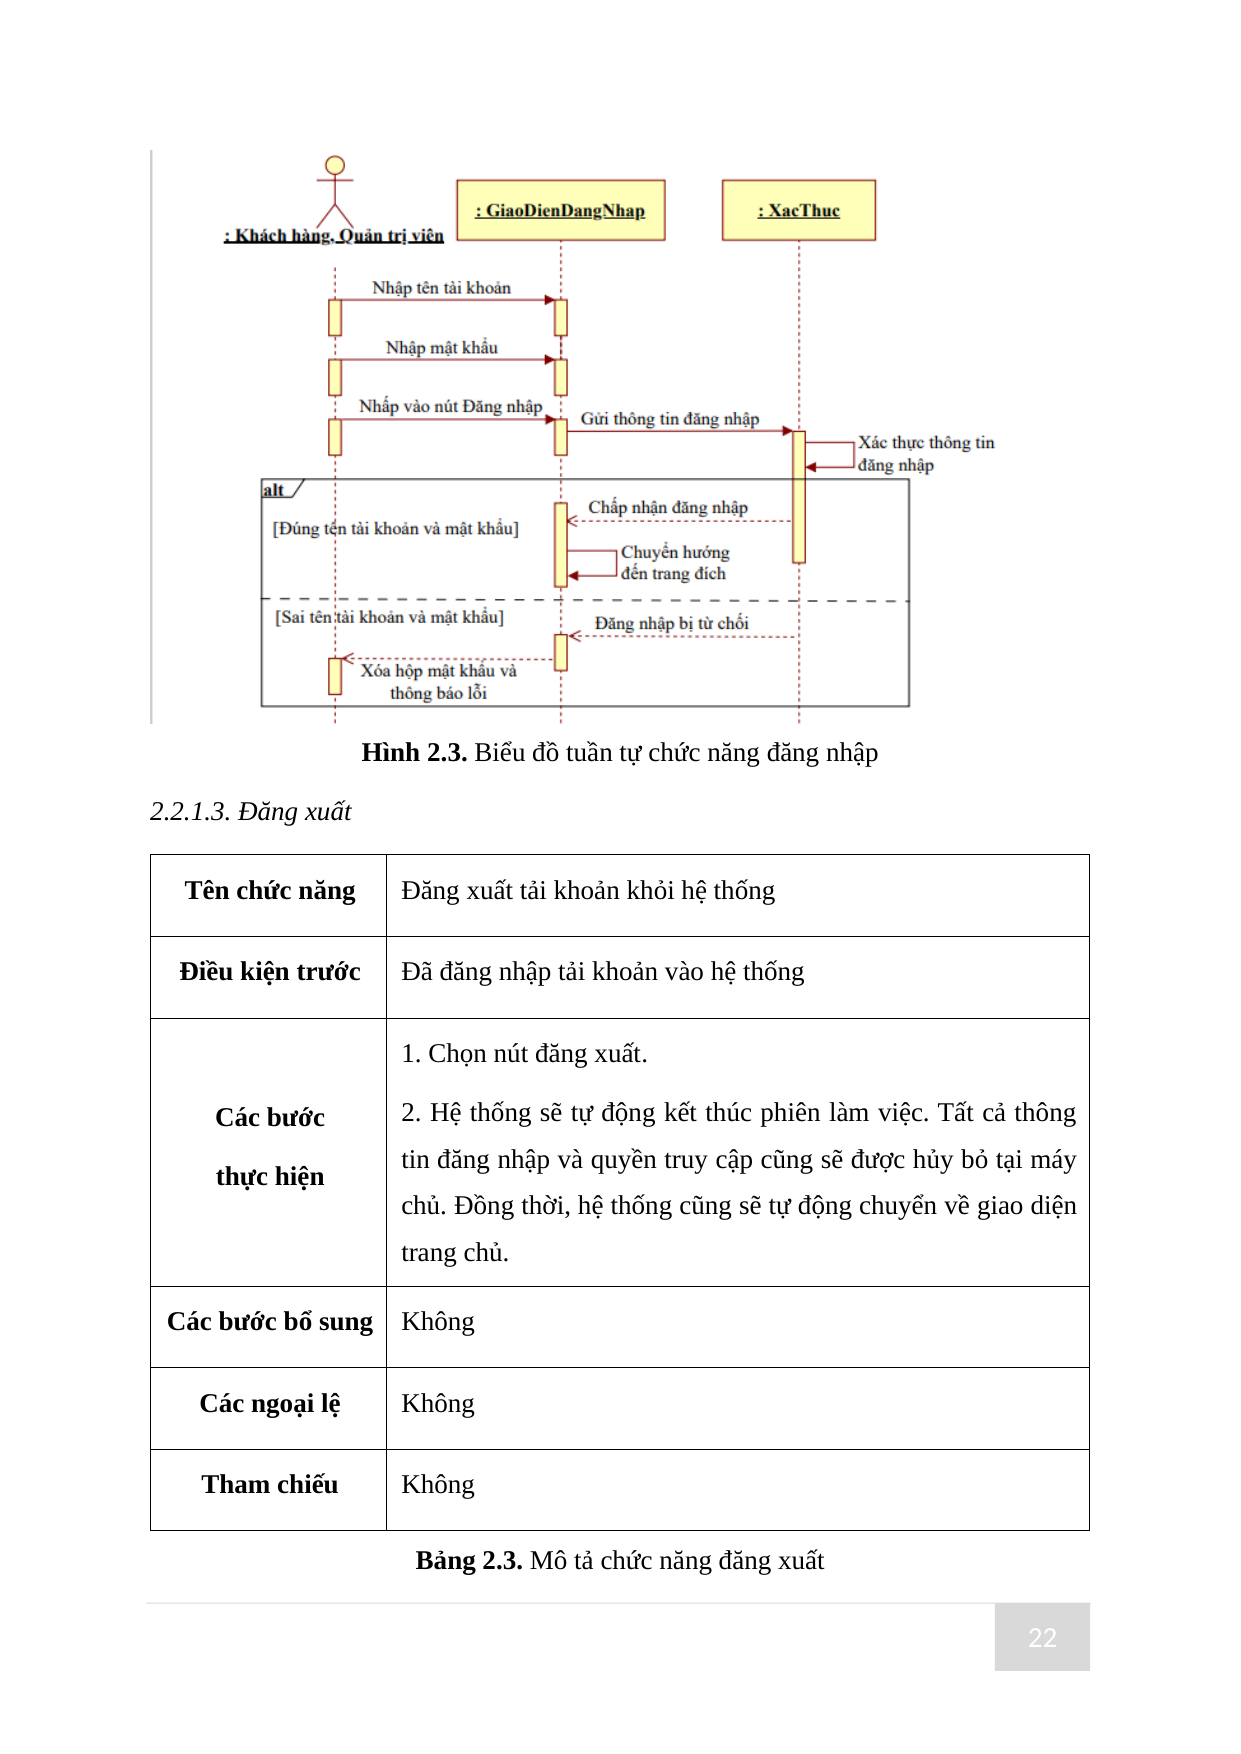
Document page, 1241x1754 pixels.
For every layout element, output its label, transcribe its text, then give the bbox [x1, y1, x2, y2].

table_cell Các bước thực hiện [151, 1019, 386, 1286]
table_cell 1. Chọn nút đăng xuất. 2. Hệ thống sẽ tự động kết thúc phiên làm việc. Tất cả thông tin đăng nhập và quyền truy cập cũng sẽ được hủy bỏ tại máy chủ. Đồng thời, hệ thống cũng sẽ tự động chuyển về giao diện trang chủ. [387, 1019, 1089, 1286]
table_header Đăng xuất tải khoản khỏi hệ thống [387, 855, 1089, 936]
table_cell Điều kiện trước [151, 937, 386, 1017]
text Bảng 2.3. Mô tả chức năng đăng xuất [150, 1544, 1090, 1575]
table_cell Đã đăng nhập tải khoản vào hệ thống [387, 937, 1089, 1017]
table_cell Tham chiếu [151, 1450, 386, 1530]
table_header Tên chức năng [151, 855, 386, 936]
subtitle 2.2.1.3. Đăng xuất [150, 795, 1090, 826]
table_cell Các bước bổ sung [151, 1287, 386, 1367]
table_cell Không [387, 1368, 1089, 1449]
picture [150, 150, 1085, 724]
text Hình 2.3. Biểu đồ tuần tự chức năng đăng nhập [150, 736, 1090, 767]
table_cell Không [387, 1450, 1089, 1530]
table_cell Không [387, 1287, 1089, 1367]
table_cell Các ngoại lệ [151, 1368, 386, 1449]
